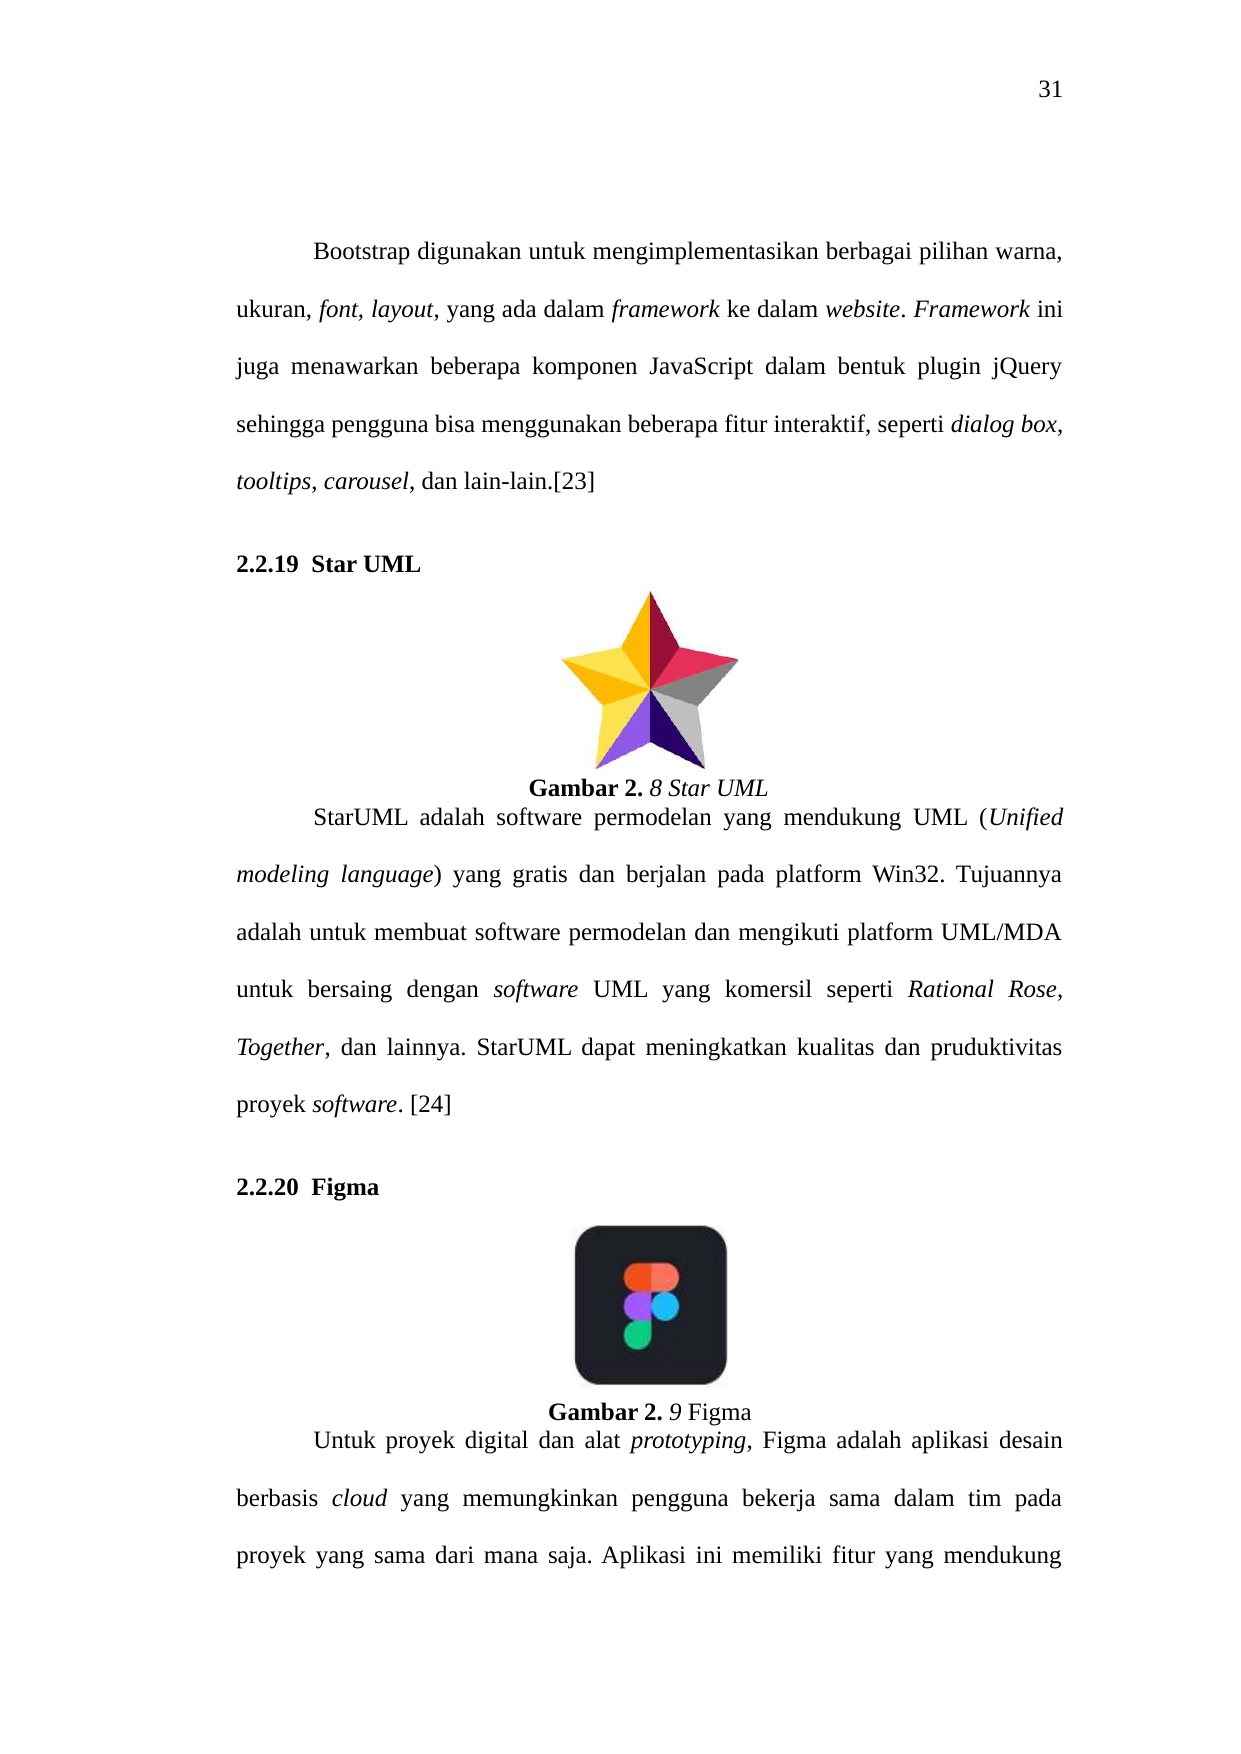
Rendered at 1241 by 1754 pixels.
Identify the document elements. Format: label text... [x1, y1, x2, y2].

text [236, 1425, 1063, 1569]
picture [561, 1215, 739, 1393]
picture [561, 591, 739, 769]
text Bootstrap digunakan untuk mengimplementasikan berbagai pilihan warna, ukuran, font, layout, yang ada dalam framework ke dalam website. Framework ini juga menawarkan beberapa komponen JavaScript dalam bentuk plugin jQuery sehingga pengguna bisa menggunakan beberapa fitur interaktif, seperti dialog box, tooltips, carousel, dan lain-lain.[23] [236, 236, 1063, 495]
text Gambar 2. 9 Figma [236, 1397, 1063, 1425]
text Figma [236, 1172, 1063, 1201]
text Gambar 2. 8 Star UML [236, 773, 1063, 802]
text Star UML [236, 549, 1063, 577]
text StarUML adalah software permodelan yang mendukung UML (Unified modeling language) yang gratis dan berjalan pada platform Win32. Tujuannya adalah untuk membuat software permodelan dan mengikuti platform UML/MDA untuk bersaing dengan software UML yang komersil seperti Rational Rose, Together, dan lainnya. StarUML dapat meningkatkan kualitas dan pruduktivitas proyek software. [24] [236, 802, 1063, 1118]
